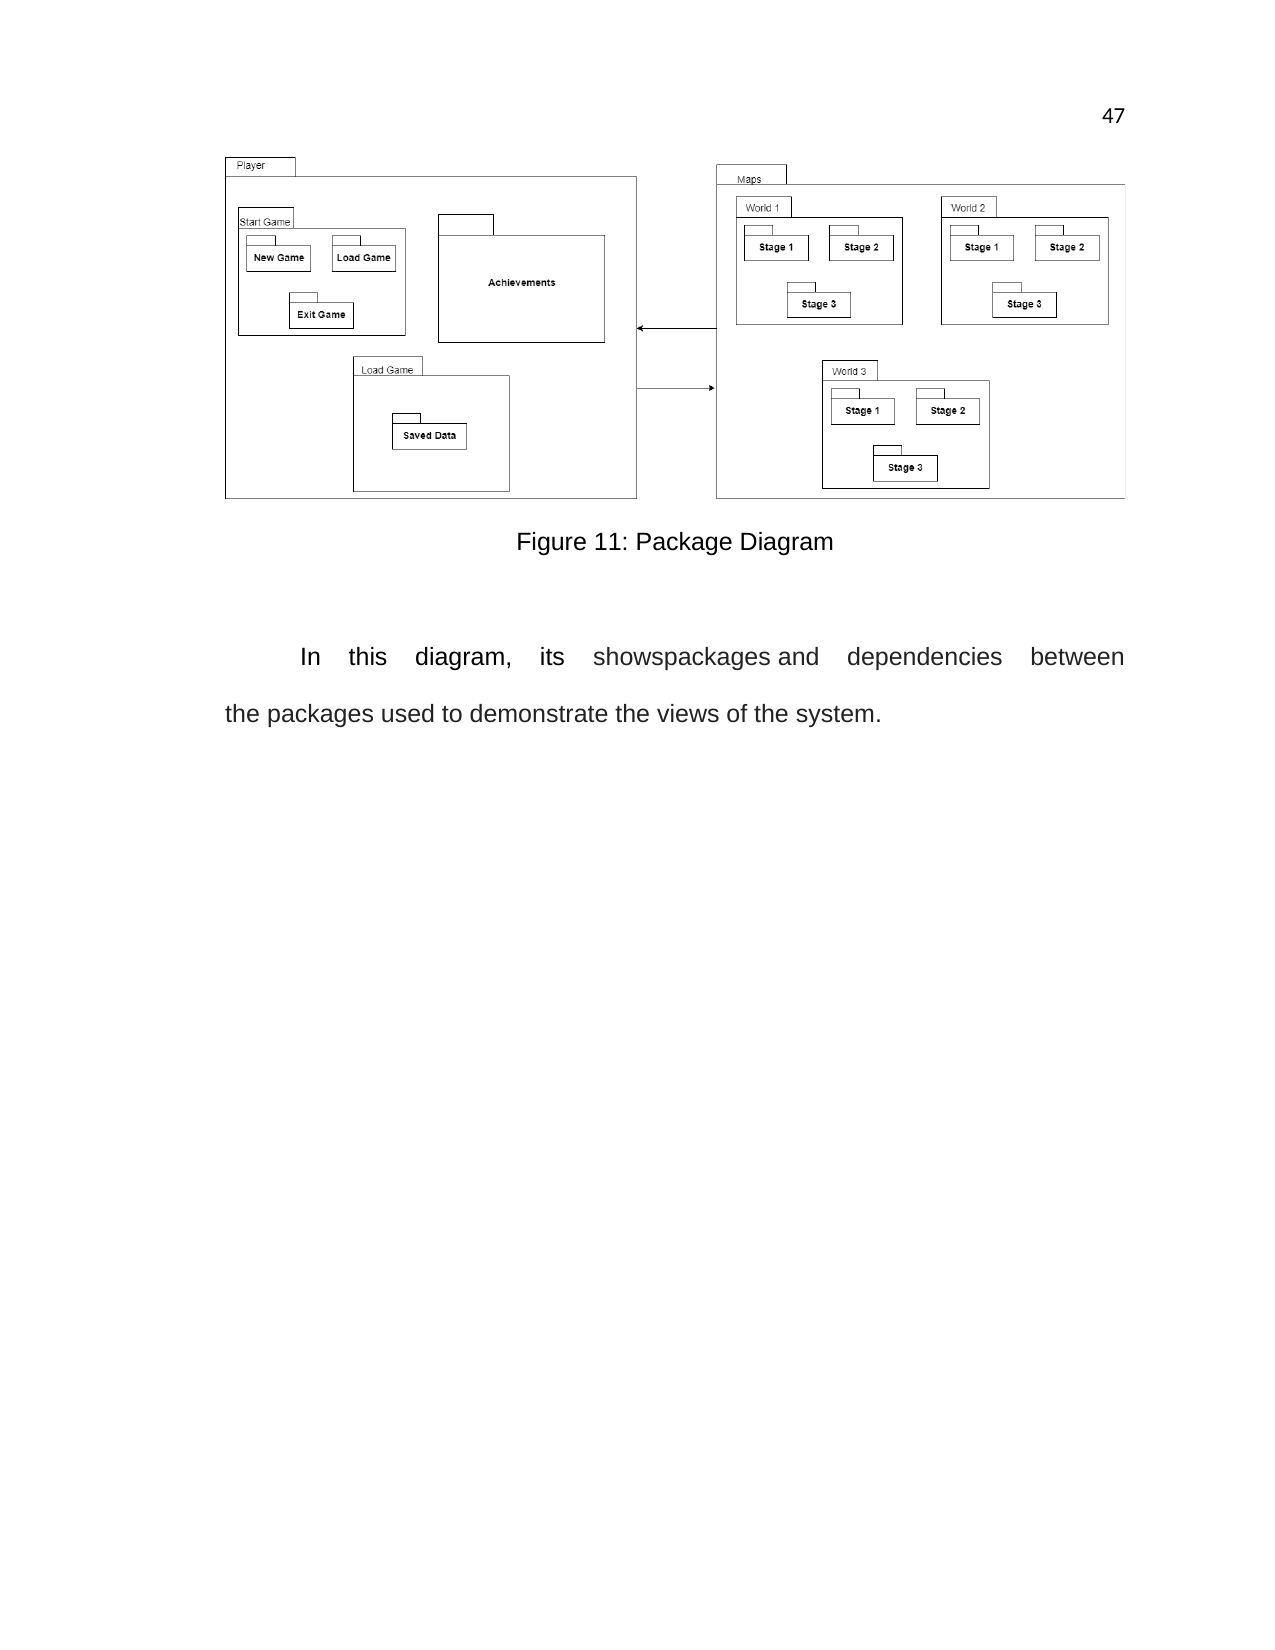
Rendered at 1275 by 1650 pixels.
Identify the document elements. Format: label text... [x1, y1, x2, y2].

text Figure 11: Package Diagram [225, 527, 1125, 555]
picture [225, 157, 1125, 499]
text In this diagram, its showspackages and dependencies between the packages used to demonstrate the views of the system. [225, 642, 1125, 728]
